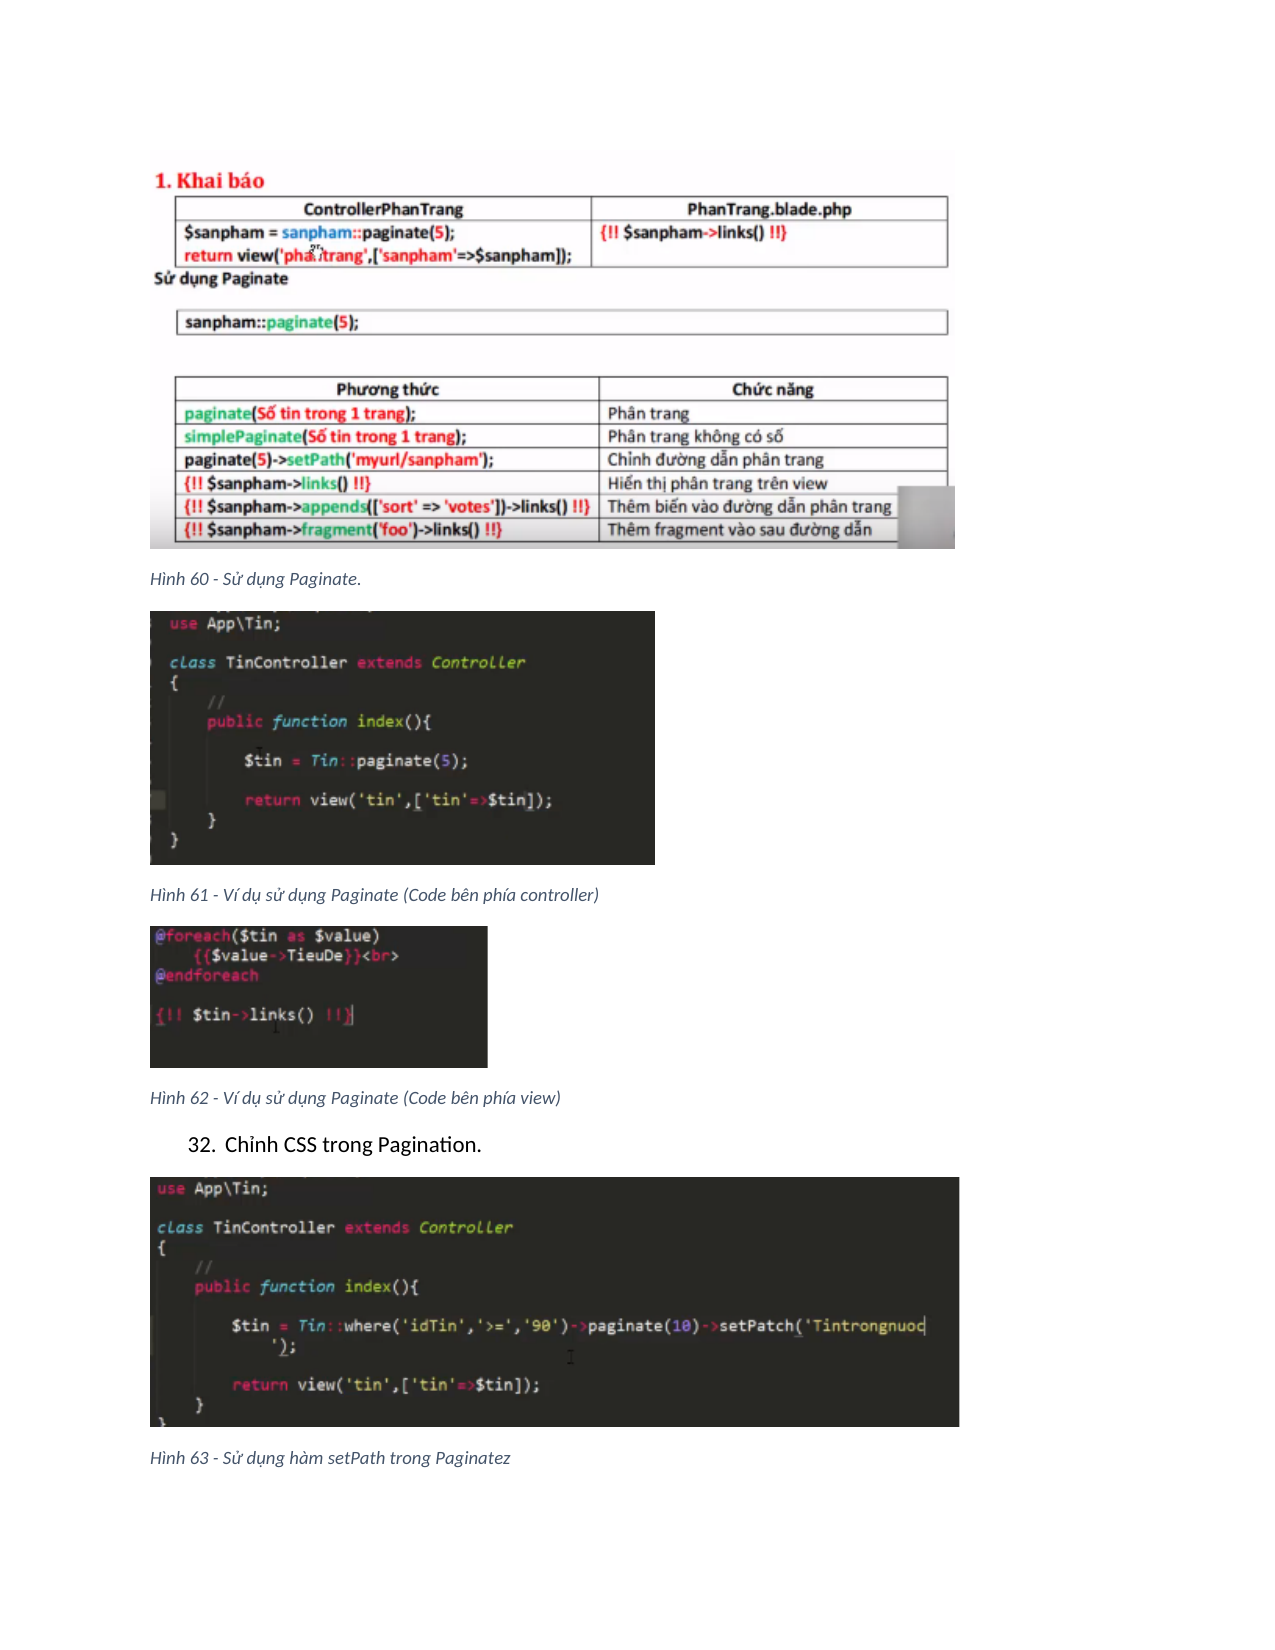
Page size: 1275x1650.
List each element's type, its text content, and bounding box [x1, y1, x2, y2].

text Hình 63 - Sử dụng hàm setPath trong Paginatez [150, 1446, 1125, 1469]
text Hình 60 - Sử dụng Paginate. [150, 567, 1125, 590]
picture [150, 611, 655, 865]
picture [150, 150, 955, 549]
list Chỉnh CSS trong Pagination. [187, 1130, 1125, 1158]
text Hình 61 - Ví dụ sử dụng Paginate (Code bên phía controller) [150, 883, 1125, 906]
text Hình 62 - Ví dụ sử dụng Paginate (Code bên phía view) [150, 1086, 1125, 1109]
picture [150, 926, 488, 1068]
picture [150, 1177, 960, 1427]
